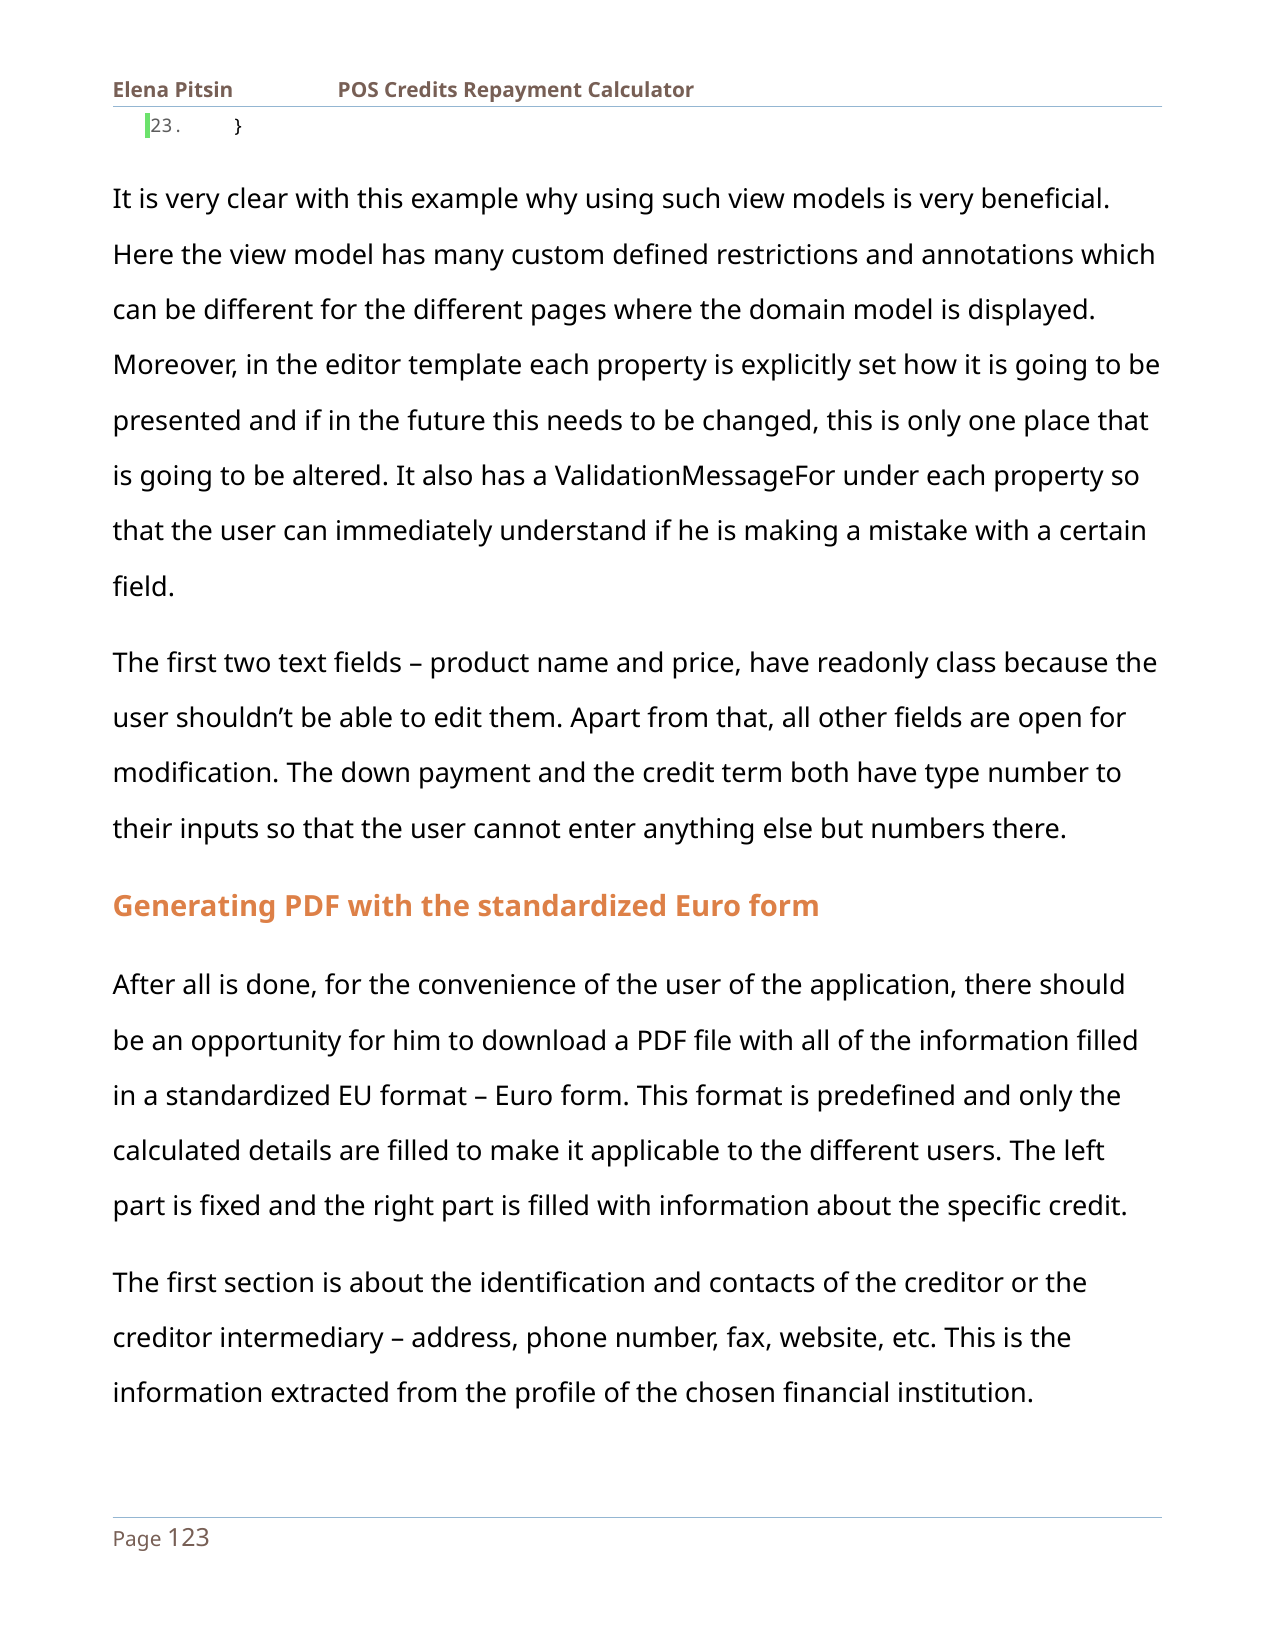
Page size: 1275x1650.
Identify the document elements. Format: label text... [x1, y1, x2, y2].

text The first two text fields – product name and price, have readonly class because the user shouldn’t be able to edit them. Apart from that, all other fields are open for modification. The down payment and the credit term both have type number to their inputs so that the user cannot enter anything else but numbers there. [112, 643, 1162, 846]
text It is very clear with this example why using such view models is very beneficial. Here the view model has many custom defined restrictions and annotations which can be different for the different pages where the domain model is displayed. Moreover, in the editor template each property is explicitly set how it is going to be presented and if in the future this needs to be changed, this is only one place that is going to be altered. It also has a ValidationMessageFor under each property so that the user can immediately understand if he is making a mistake with a certain field. [112, 180, 1162, 604]
text After all is done, for the convenience of the user of the application, there should be an opportunity for him to download a PDF file with all of the information filled in a standardized EU format – Euro form. This format is predefined and only the calculated details are filled to make it applicable to the different users. The left part is fixed and the right part is filled with information about the specific credit. [112, 966, 1162, 1224]
text Generating PDF with the standardized Euro form [112, 885, 1162, 925]
text The first section is about the identification and contacts of the creditor or the creditor intermediary – address, phone number, fax, website, etc. This is the information extracted from the profile of the chosen financial institution. [112, 1263, 1162, 1411]
list } [145, 112, 1162, 138]
